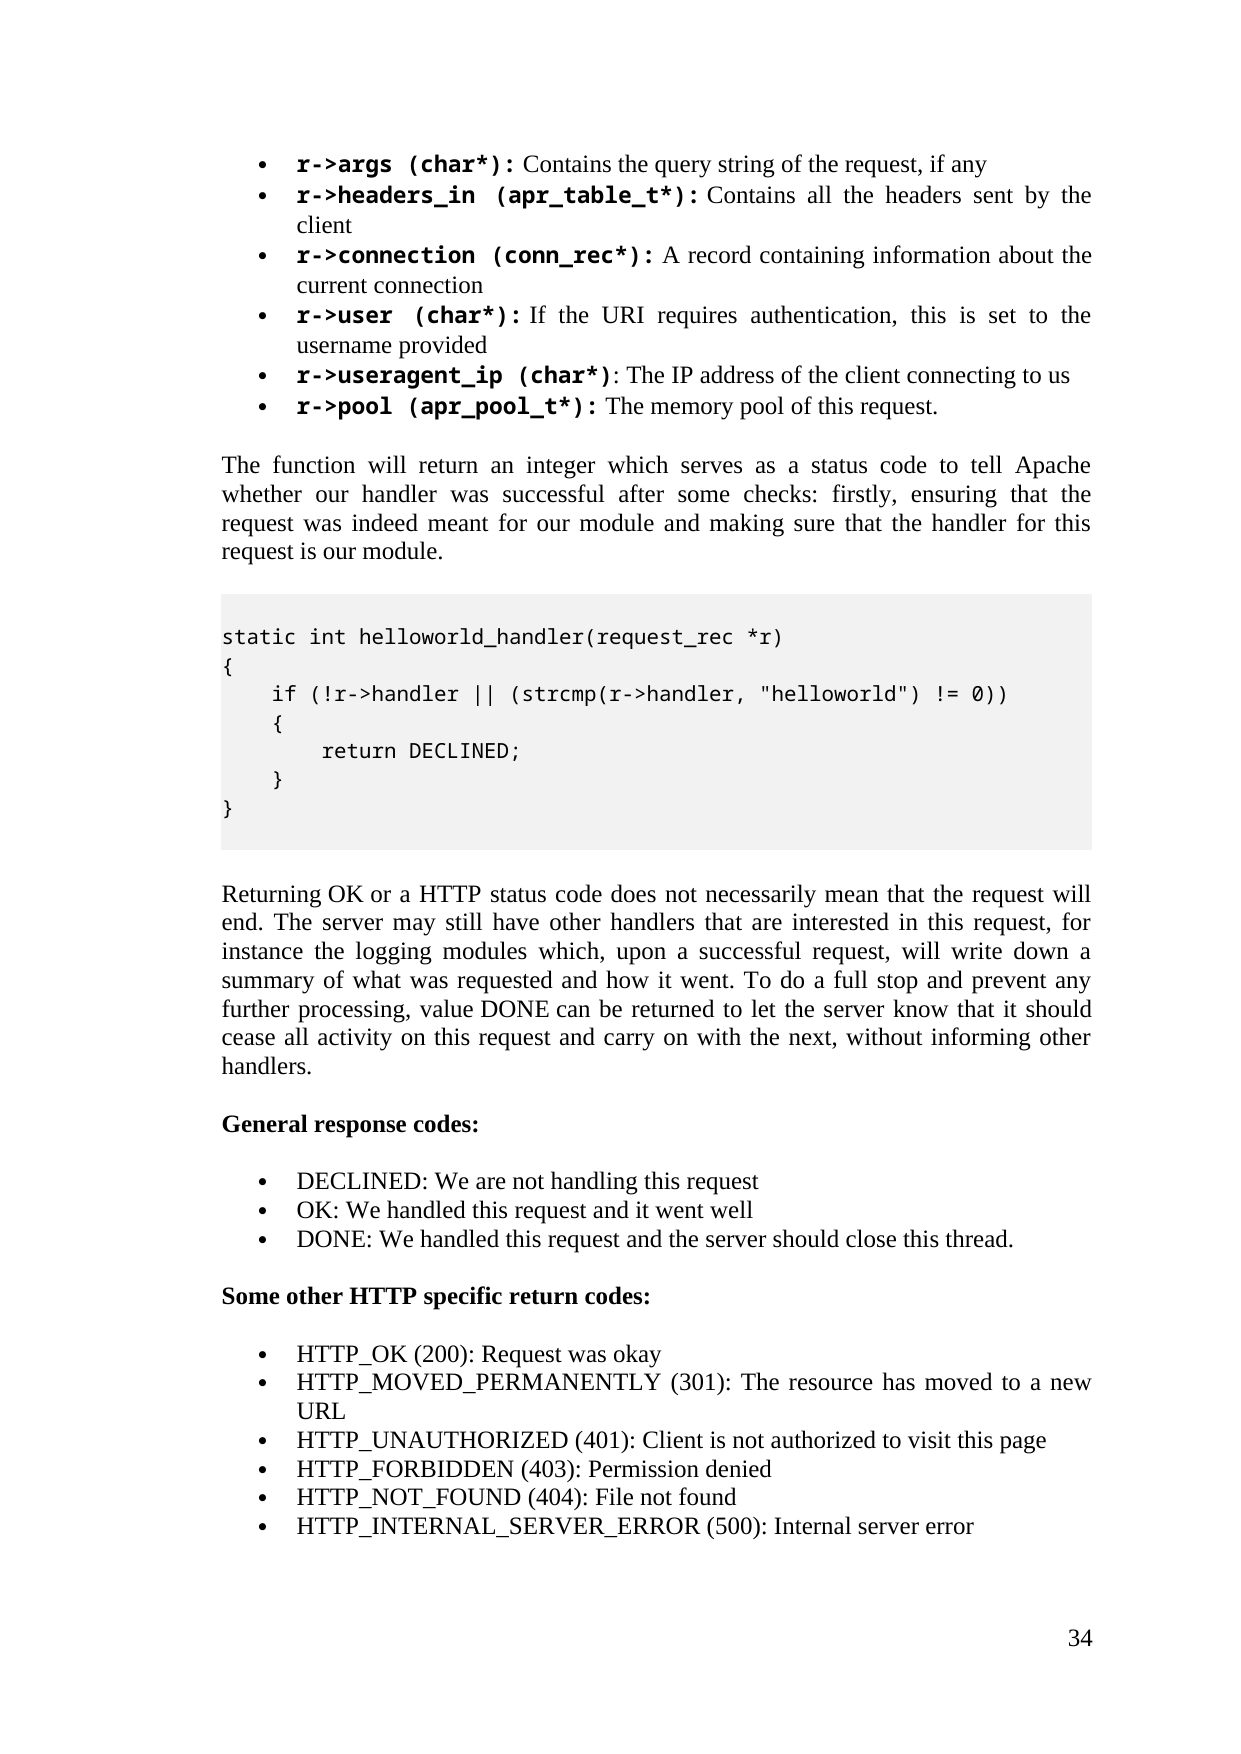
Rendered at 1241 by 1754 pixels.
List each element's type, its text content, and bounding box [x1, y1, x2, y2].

text The function will return an integer which serves as a status code to tell Apache whether our handler was successful after some checks: firstly, ensuring that the request was indeed meant for our module and making sure that the handler for this request is our module. [221, 450, 1092, 565]
list r->useragent_ip (char*): The IP address of the client connecting to us [259, 359, 1092, 390]
text return DECLINED; [221, 736, 1092, 764]
list HTTP_FORBIDDEN (403): Permission denied [259, 1454, 1092, 1482]
text General response codes: [221, 1080, 1092, 1137]
list HTTP_INTERNAL_SERVER_ERROR (500): Internal server error [259, 1511, 1092, 1540]
text } [221, 793, 1092, 821]
list HTTP_OK (200): Request was okay [259, 1339, 1092, 1367]
list OK: We handled this request and it went well [259, 1195, 1092, 1224]
list r->args (char*): Contains the query string of the request, if any [259, 148, 1092, 179]
text Returning OK or a HTTP status code does not necessarily mean that the request will end. The server may still have other handlers that are interested in this request, for instance the logging modules which, upon a successful request, will write down a summary of what was requested and how it went. To do a full stop and prevent any further processing, value DONE can be returned to let the server know that it should cease all activity on this request and carry on with the next, without informing other handlers. [221, 879, 1092, 1080]
list HTTP_NOT_FOUND (404): File not found [259, 1482, 1092, 1511]
text Some other HTTP specific return codes: [148, 1281, 1092, 1310]
text { [221, 708, 1092, 736]
text { [221, 651, 1092, 679]
list r->headers_in (apr_table_t*): Contains all the headers sent by the client [259, 179, 1092, 239]
list HTTP_UNAUTHORIZED (401): Client is not authorized to visit this page [259, 1425, 1092, 1454]
text static int helloworld_handler(request_rec *r) [221, 622, 1092, 651]
list DECLINED: We are not handling this request [259, 1166, 1092, 1195]
list r->connection (conn_rec*): A record containing information about the current connection [259, 239, 1092, 299]
text if (!r->handler || (strcmp(r->handler, "helloworld") != 0)) [221, 679, 1092, 708]
list DONE: We handled this request and the server should close this thread. [259, 1224, 1092, 1252]
list r->pool (apr_pool_t*): The memory pool of this request. [259, 390, 1092, 421]
list HTTP_MOVED_PERMANENTLY (301): The resource has moved to a new URL [259, 1367, 1092, 1425]
list r->user (char*): If the URI requires authentication, this is set to the username provided [259, 299, 1092, 359]
text } [221, 764, 1092, 793]
